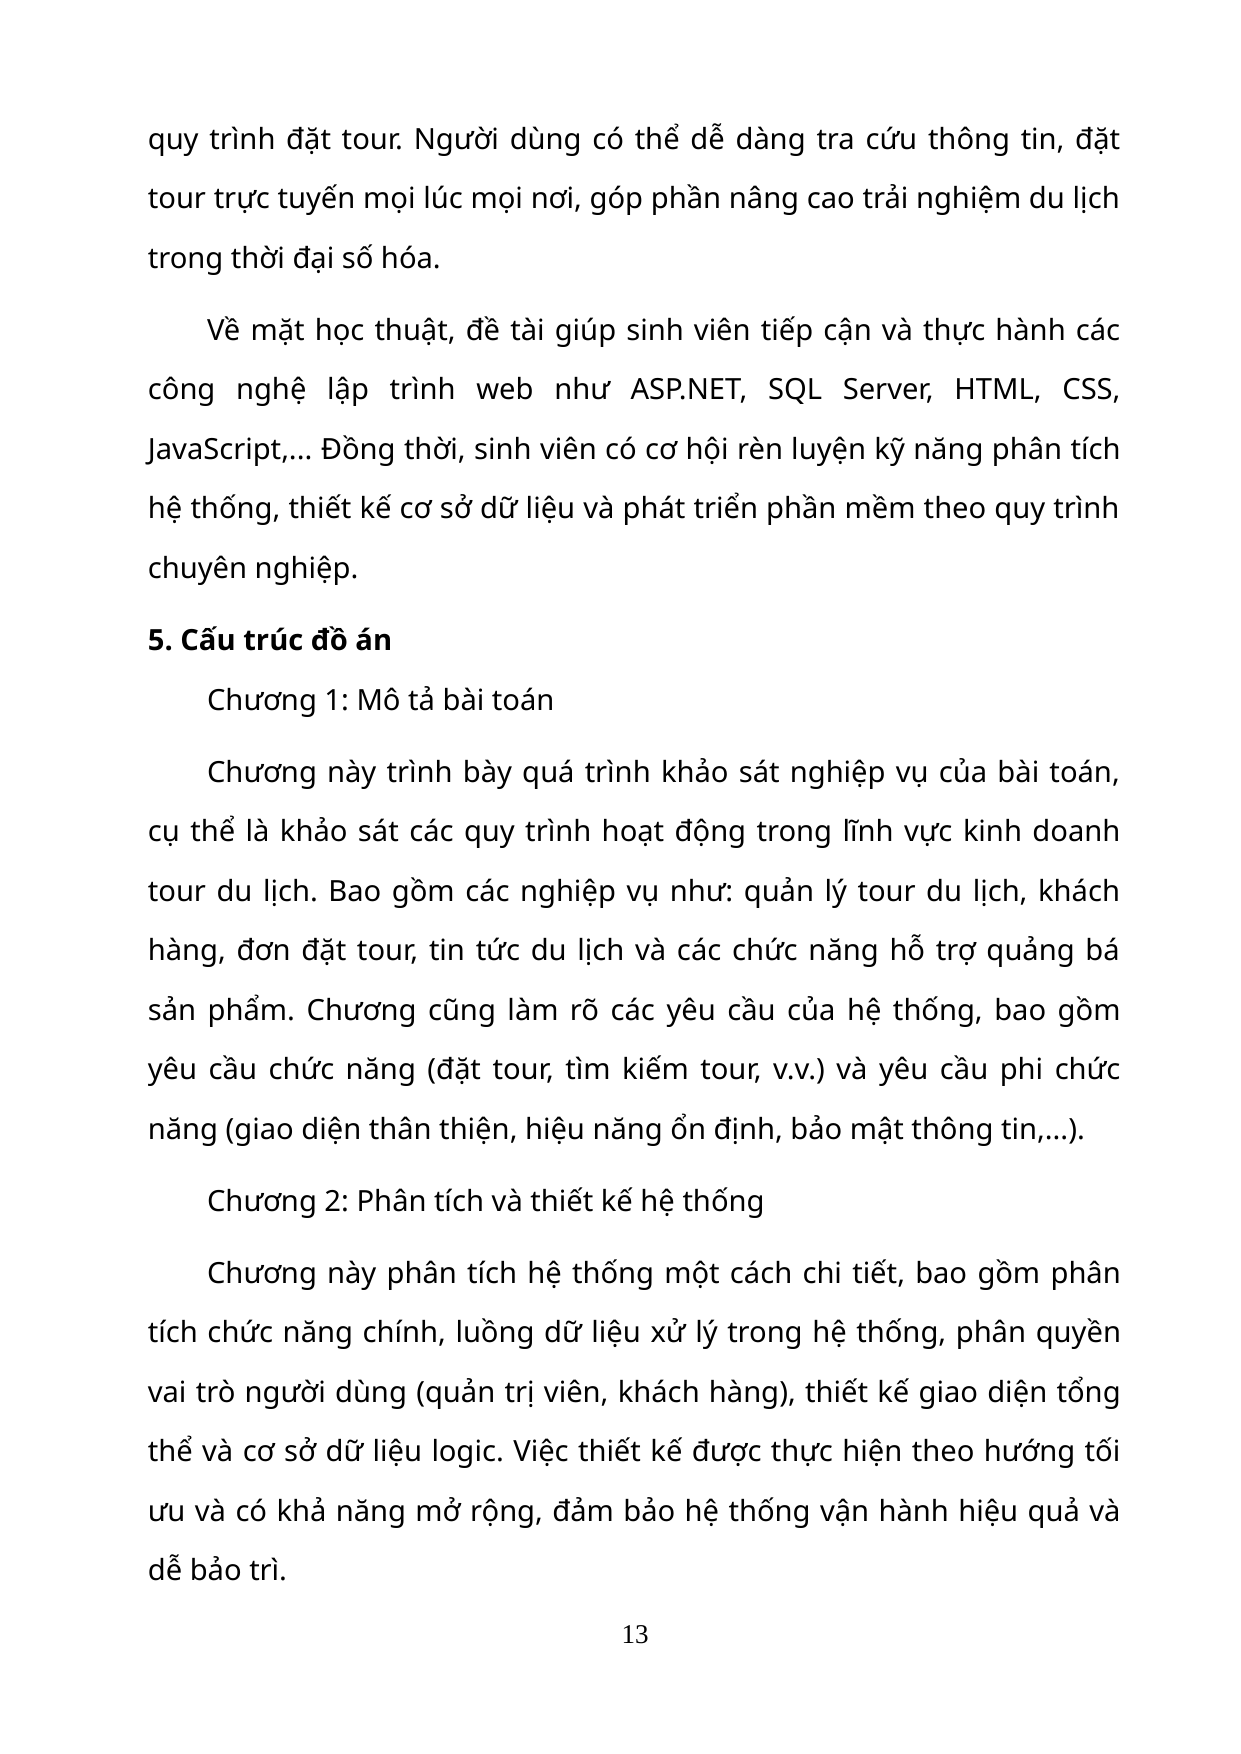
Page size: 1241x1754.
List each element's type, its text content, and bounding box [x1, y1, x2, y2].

text Chương này trình bày quá trình khảo sát nghiệp vụ của bài toán, cụ thể là khảo sát các quy trình hoạt động trong lĩnh vực kinh doanh tour du lịch. Bao gồm các nghiệp vụ như: quản lý tour du lịch, khách hàng, đơn đặt tour, tin tức du lịch và các chức năng hỗ trợ quảng bá sản phẩm. Chương cũng làm rõ các yêu cầu của hệ thống, bao gồm yêu cầu chức năng (đặt tour, tìm kiếm tour, v.v.) và yêu cầu phi chức năng (giao diện thân thiện, hiệu năng ổn định, bảo mật thông tin,...). [148, 751, 1122, 1148]
text Về mặt học thuật, đề tài giúp sinh viên tiếp cận và thực hành các công nghệ lập trình web như ASP.NET, SQL Server, HTML, CSS, JavaScript,... Đồng thời, sinh viên có cơ hội rèn luyện kỹ năng phân tích hệ thống, thiết kế cơ sở dữ liệu và phát triển phần mềm theo quy trình chuyên nghiệp. [148, 309, 1122, 587]
text Chương 1: Mô tả bài toán [148, 679, 1122, 719]
subtitle 5. Cấu trúc đồ án [148, 619, 1122, 659]
text Chương 2: Phân tích và thiết kế hệ thống [148, 1180, 1122, 1219]
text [148, 118, 1122, 277]
text Chương này phân tích hệ thống một cách chi tiết, bao gồm phân tích chức năng chính, luồng dữ liệu xử lý trong hệ thống, phân quyền vai trò người dùng (quản trị viên, khách hàng), thiết kế giao diện tổng thể và cơ sở dữ liệu logic. Việc thiết kế được thực hiện theo hướng tối ưu và có khả năng mở rộng, đảm bảo hệ thống vận hành hiệu quả và dễ bảo trì. [148, 1252, 1122, 1589]
